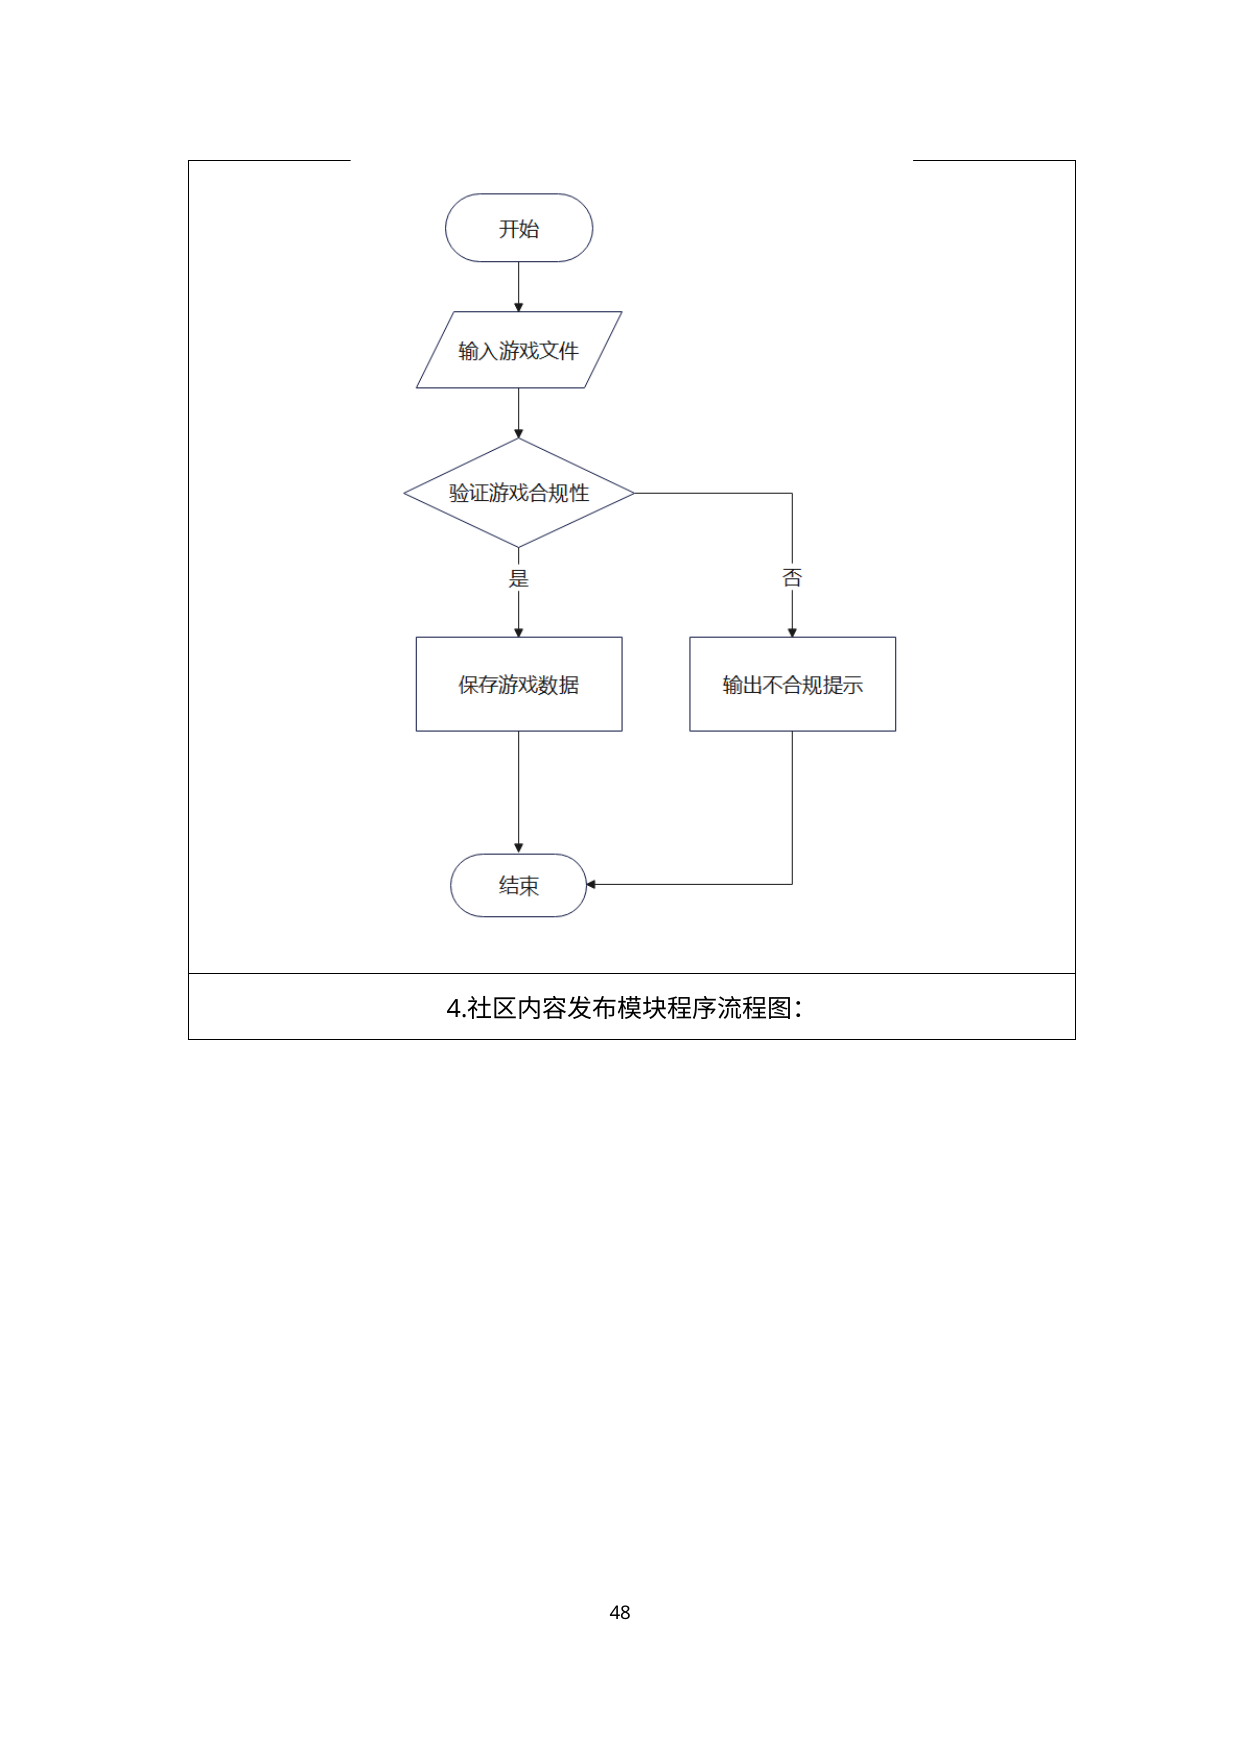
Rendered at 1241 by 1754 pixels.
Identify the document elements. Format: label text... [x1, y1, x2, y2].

picture [350, 160, 914, 959]
table_cell 4.社区内容发布模块程序流程图： [189, 974, 1075, 1039]
table_cell [189, 161, 1075, 973]
